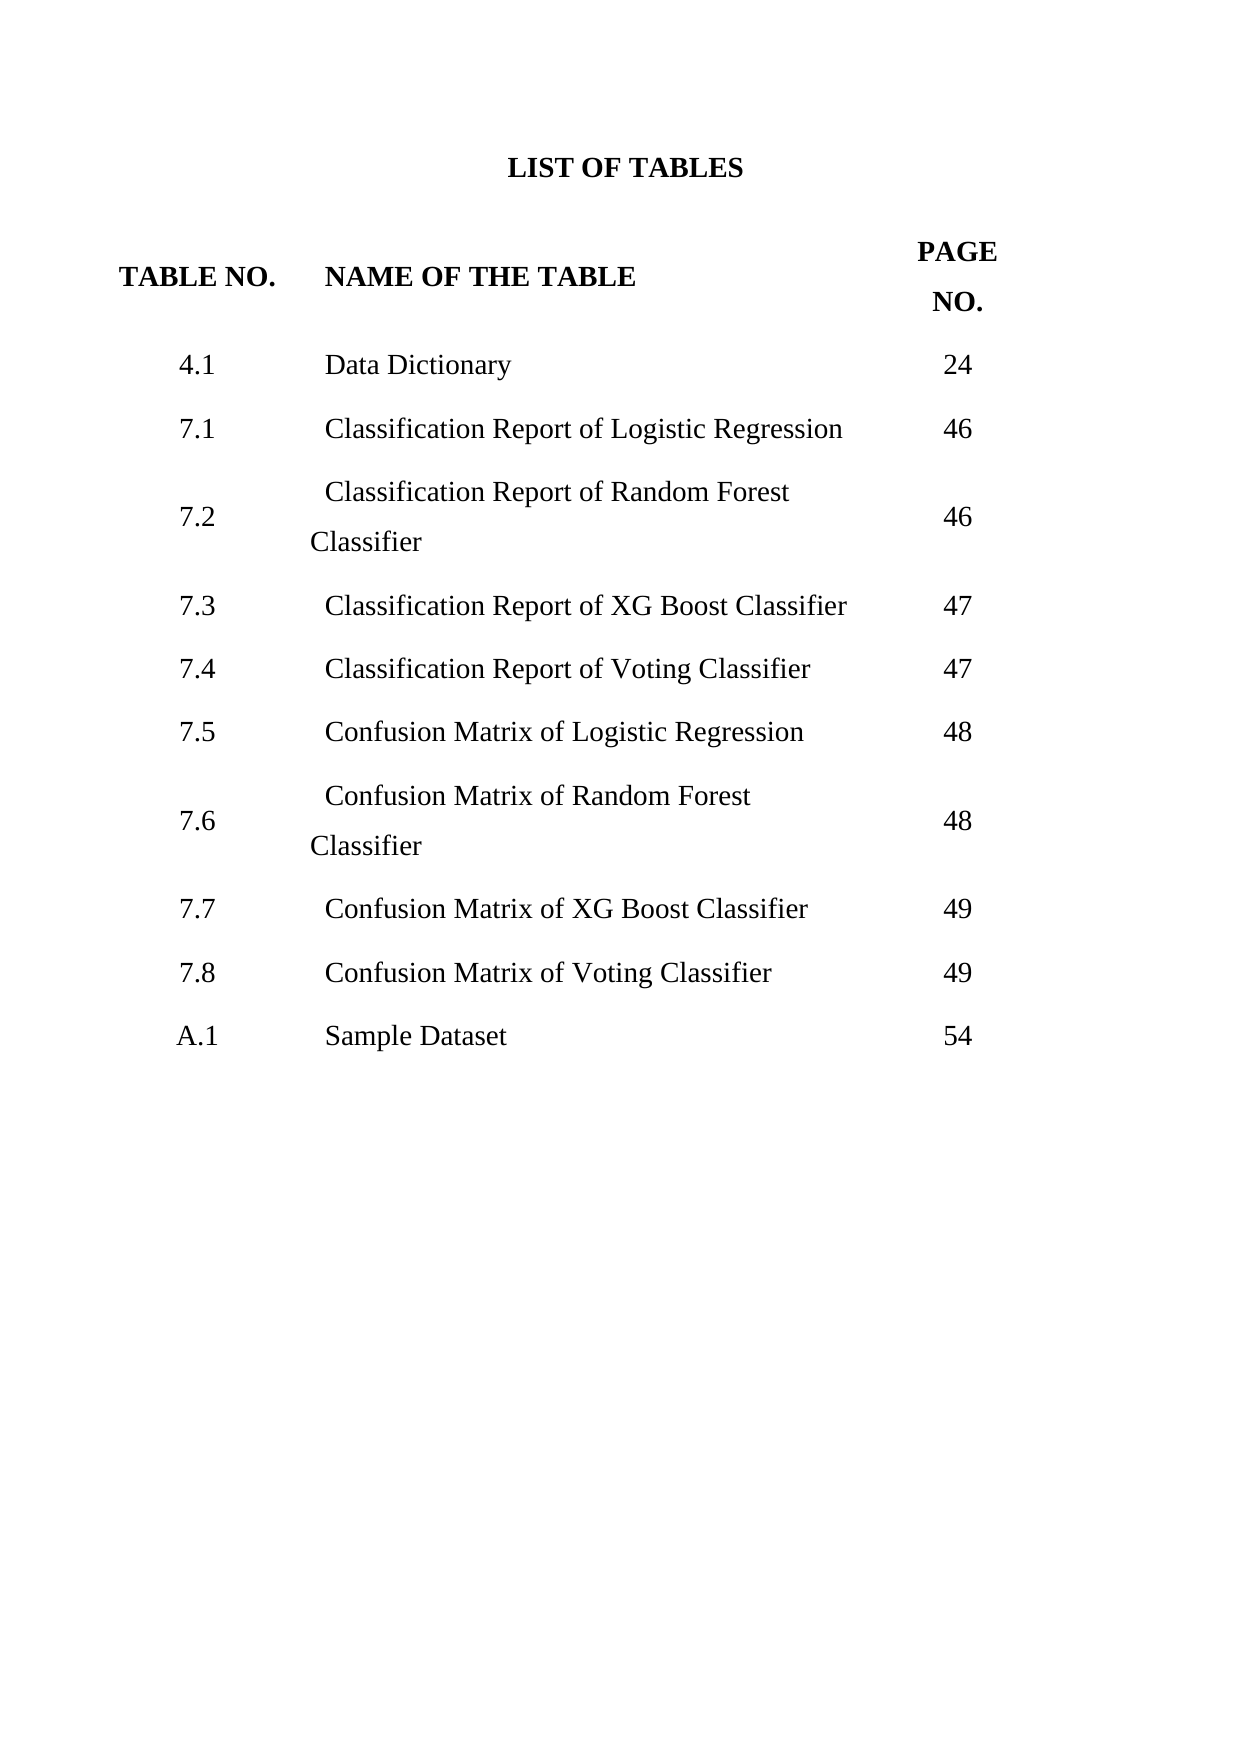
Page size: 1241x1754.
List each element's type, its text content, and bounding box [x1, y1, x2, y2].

table_cell Confusion Matrix of Random Forest Classifier [299, 778, 879, 891]
text LIST OF TABLES [150, 150, 1090, 183]
table_cell Classification Report of Logistic Regression [299, 411, 879, 474]
table_cell Sample Dataset [299, 1018, 879, 1081]
table_cell 7.7 [96, 891, 299, 955]
table_cell 7.2 [96, 474, 299, 588]
table_cell 54 [879, 1018, 1036, 1081]
table_header TABLE NO. [96, 234, 299, 347]
table_cell 46 [879, 411, 1036, 474]
table_cell 48 [879, 714, 1036, 778]
table_cell 47 [879, 588, 1036, 651]
table_cell 46 [879, 474, 1036, 588]
table_cell 7.4 [96, 651, 299, 714]
table_cell 47 [879, 651, 1036, 714]
table_cell 48 [879, 778, 1036, 891]
table_cell 24 [879, 348, 1036, 411]
table_header NAME OF THE TABLE [299, 234, 879, 347]
table_cell Classification Report of Random Forest Classifier [299, 474, 879, 588]
table_cell 4.1 [96, 348, 299, 411]
table_cell 7.8 [96, 955, 299, 1018]
table_cell Confusion Matrix of Logistic Regression [299, 714, 879, 778]
table_cell 49 [879, 955, 1036, 1018]
table_cell 49 [879, 891, 1036, 955]
table_cell Confusion Matrix of Voting Classifier [299, 955, 879, 1018]
table_cell 7.3 [96, 588, 299, 651]
table_cell Classification Report of Voting Classifier [299, 651, 879, 714]
table_cell 7.5 [96, 714, 299, 778]
table_cell Classification Report of XG Boost Classifier [299, 588, 879, 651]
table_header PAGE NO. [879, 234, 1036, 347]
table_cell A.1 [96, 1018, 299, 1081]
table_cell 7.1 [96, 411, 299, 474]
table_cell 7.6 [96, 778, 299, 891]
table_cell Confusion Matrix of XG Boost Classifier [299, 891, 879, 955]
table_cell Data Dictionary [299, 348, 879, 411]
